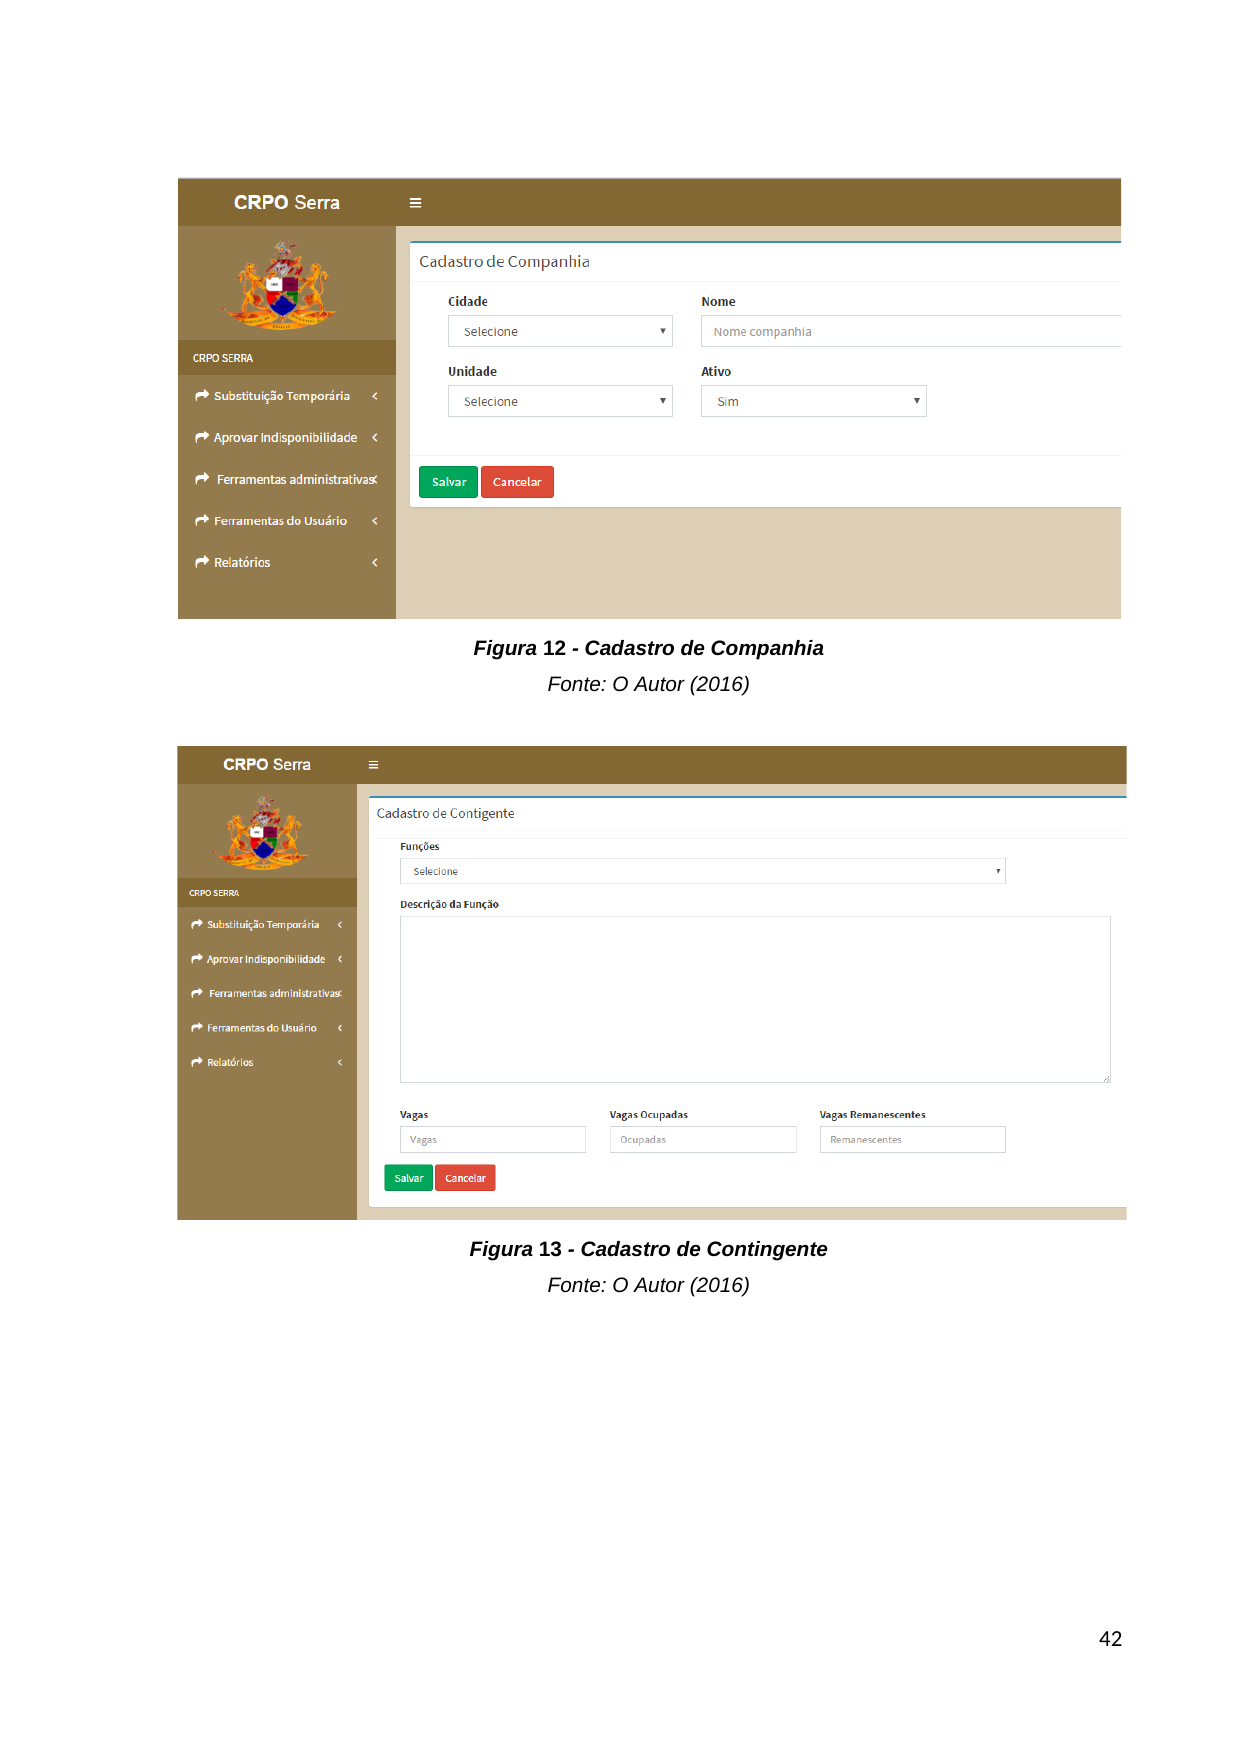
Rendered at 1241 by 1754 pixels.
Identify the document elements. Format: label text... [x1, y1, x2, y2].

text Fonte: O Autor (2016) [177, 672, 1122, 696]
text Figura 12 - Cadastro de Companhia [177, 635, 1122, 659]
text Fonte: O Autor (2016) [177, 1273, 1122, 1297]
text Figura 13 - Cadastro de Contingente [177, 1236, 1122, 1260]
picture [177, 746, 1127, 1220]
picture [178, 177, 1122, 619]
